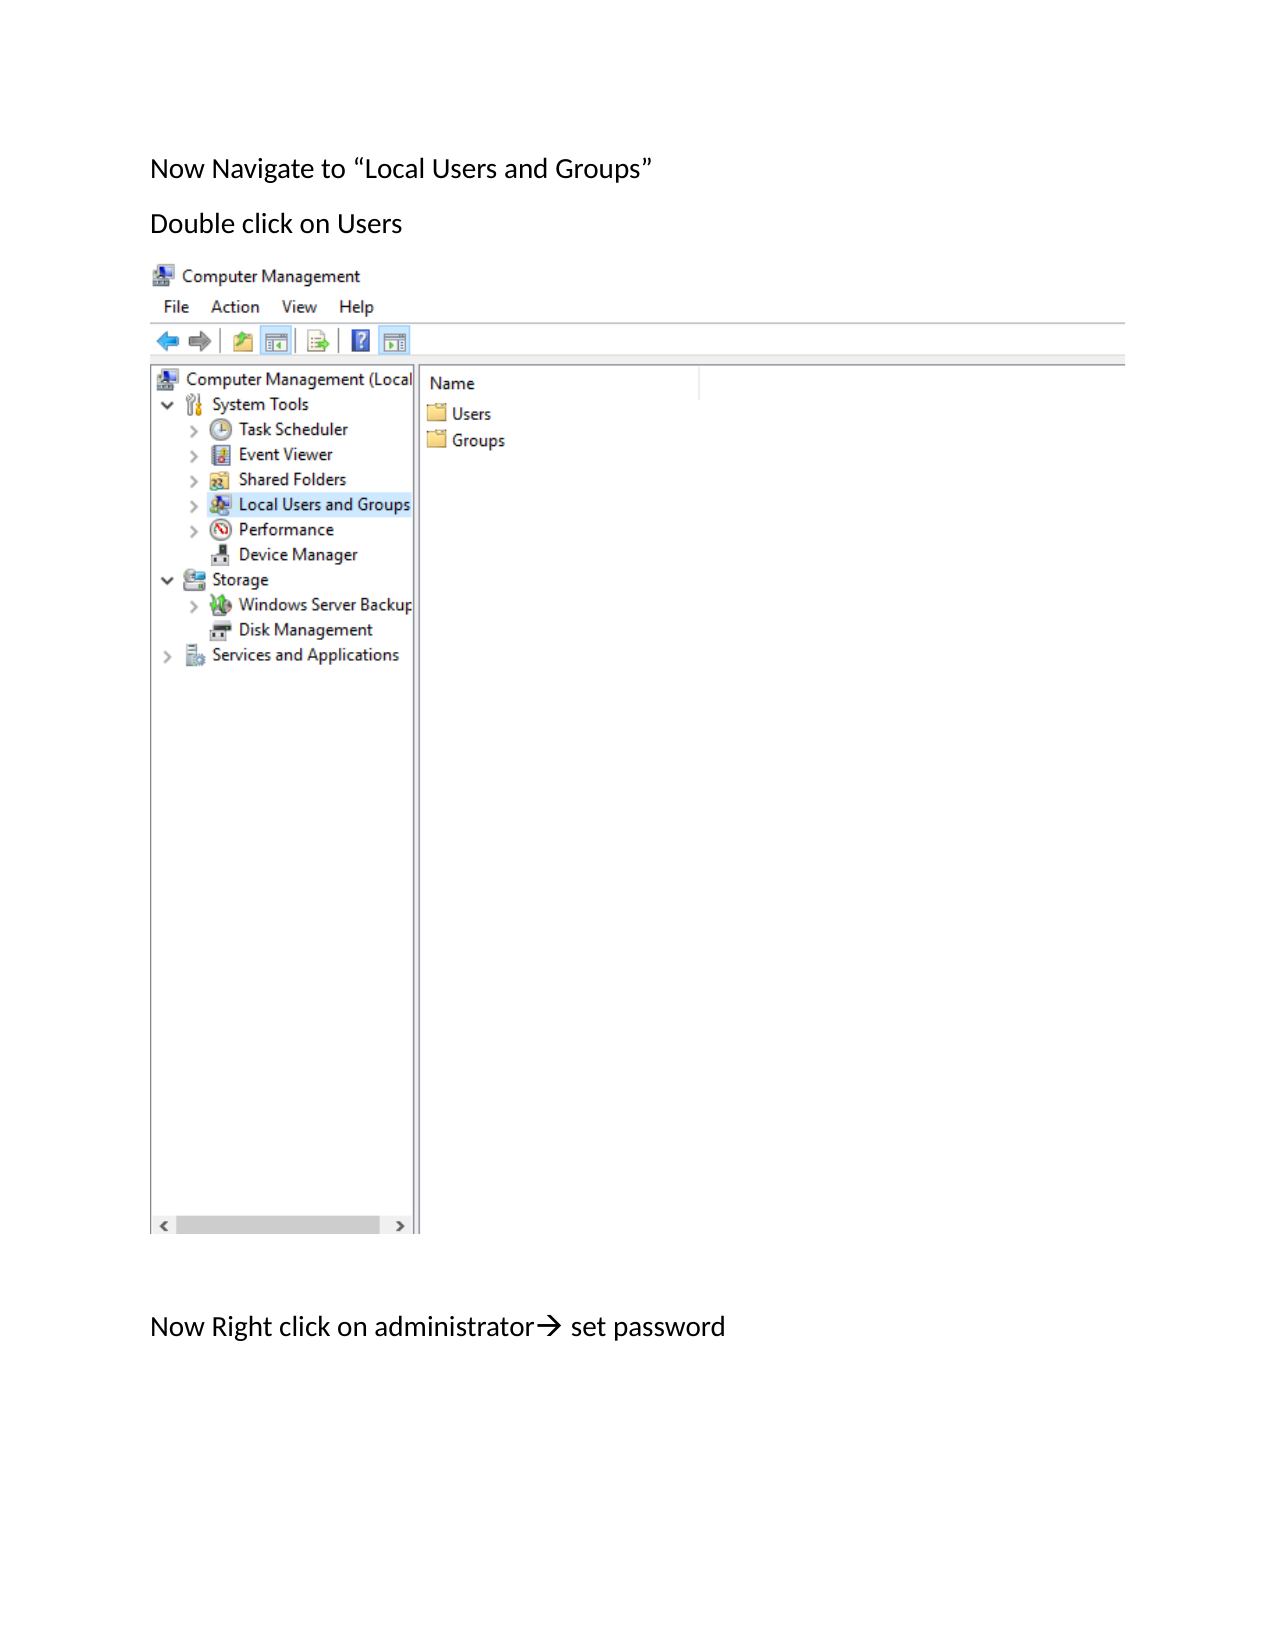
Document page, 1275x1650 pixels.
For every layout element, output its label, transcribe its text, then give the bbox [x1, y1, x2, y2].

picture [150, 260, 1125, 1234]
text Double click on Users [150, 205, 1125, 241]
text Now Right click on administrator set password [150, 1308, 1125, 1343]
text Now Navigate to “Local Users and Groups” [150, 150, 1125, 186]
